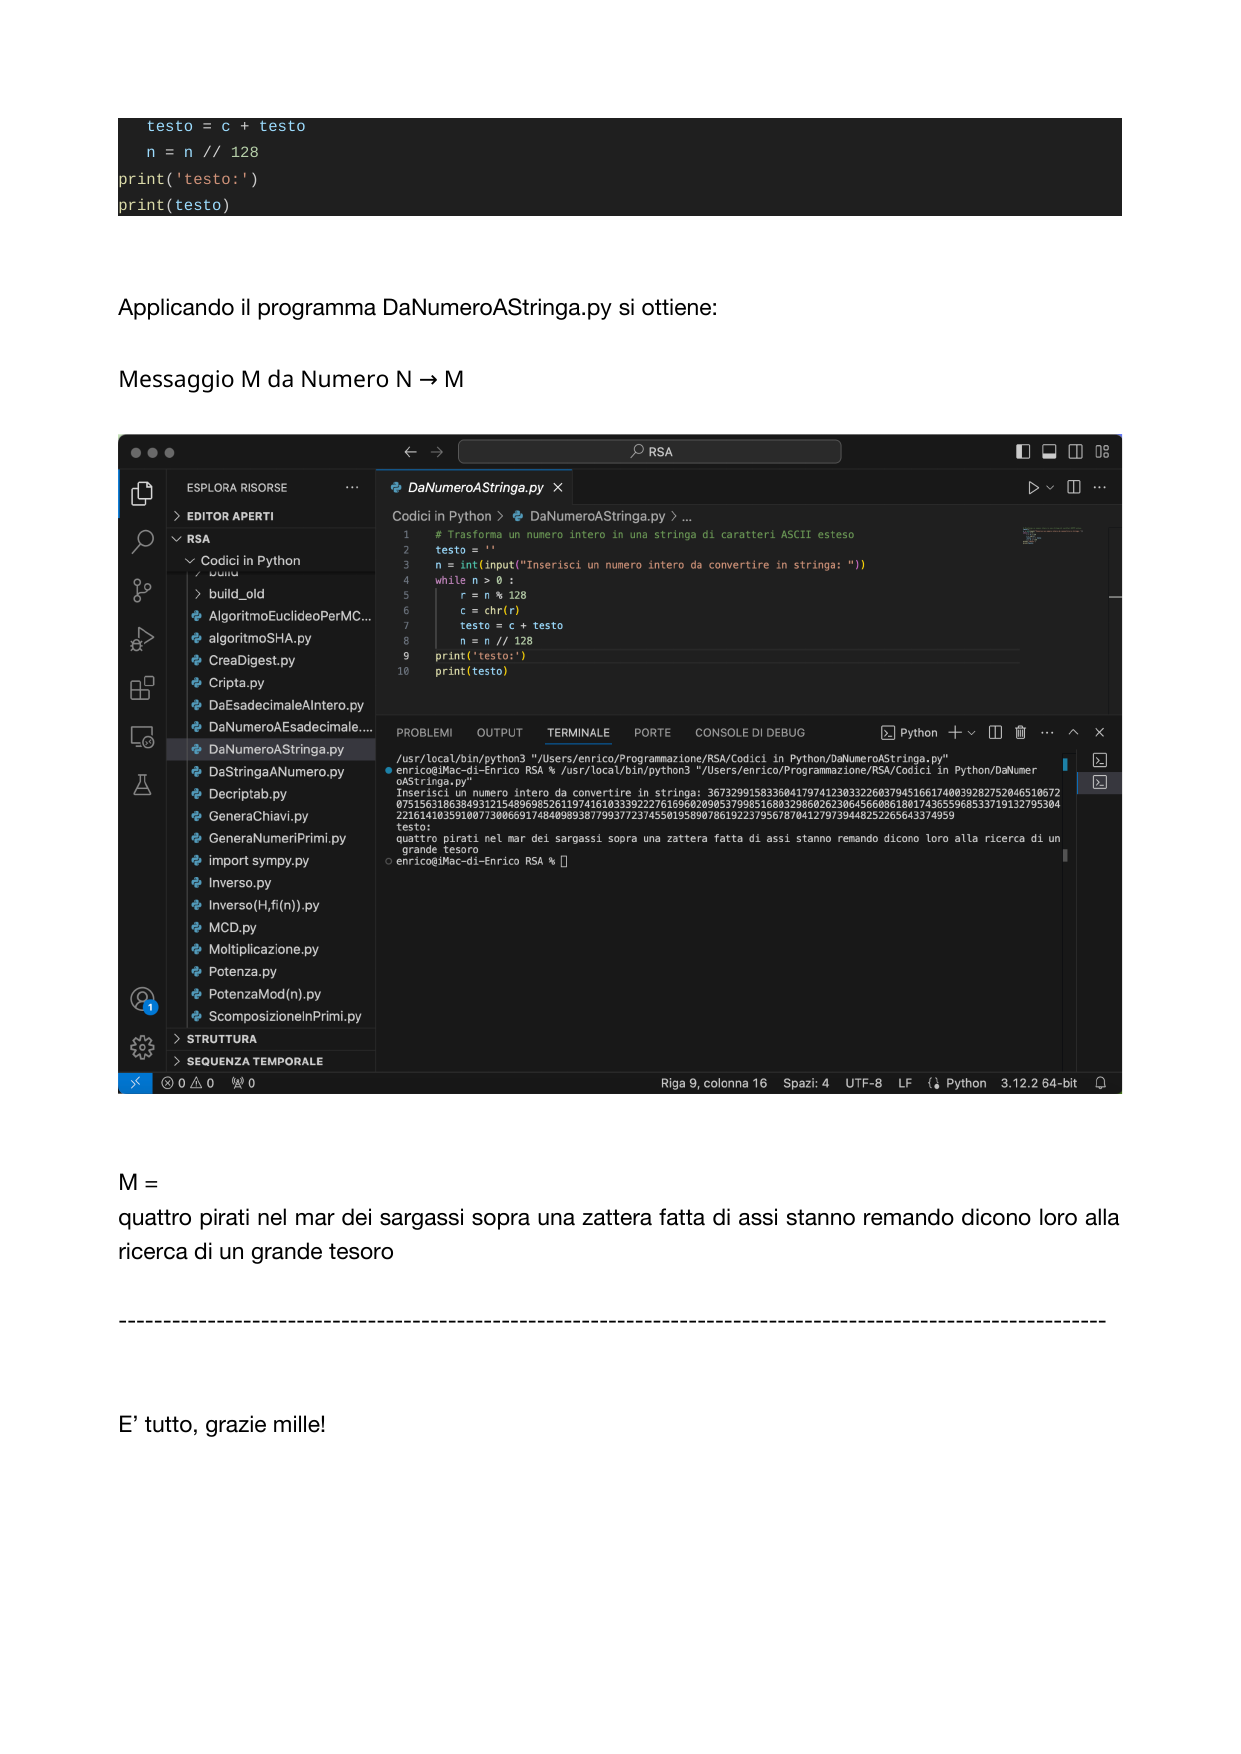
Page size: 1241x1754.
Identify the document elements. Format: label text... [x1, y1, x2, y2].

text print(testo) [118, 198, 1122, 216]
text n = n // 128 [118, 145, 1122, 162]
text testo = c + testo [118, 118, 1122, 136]
text E’ tutto, grazie mille! [118, 1410, 1122, 1439]
picture [118, 434, 1123, 1094]
text M = [118, 1168, 1122, 1197]
text quattro pirati nel mar dei sargassi sopra una zattera fatta di assi stanno remando dicono loro alla ricerca di un grande tesoro [118, 1203, 1122, 1266]
text print('testo:') [118, 171, 1122, 189]
text Applicando il programma DaNumeroAStringa.py si ottiene: [118, 293, 1122, 322]
text --------------------------------------------------------------------------------------------------------------- [118, 1306, 1122, 1335]
